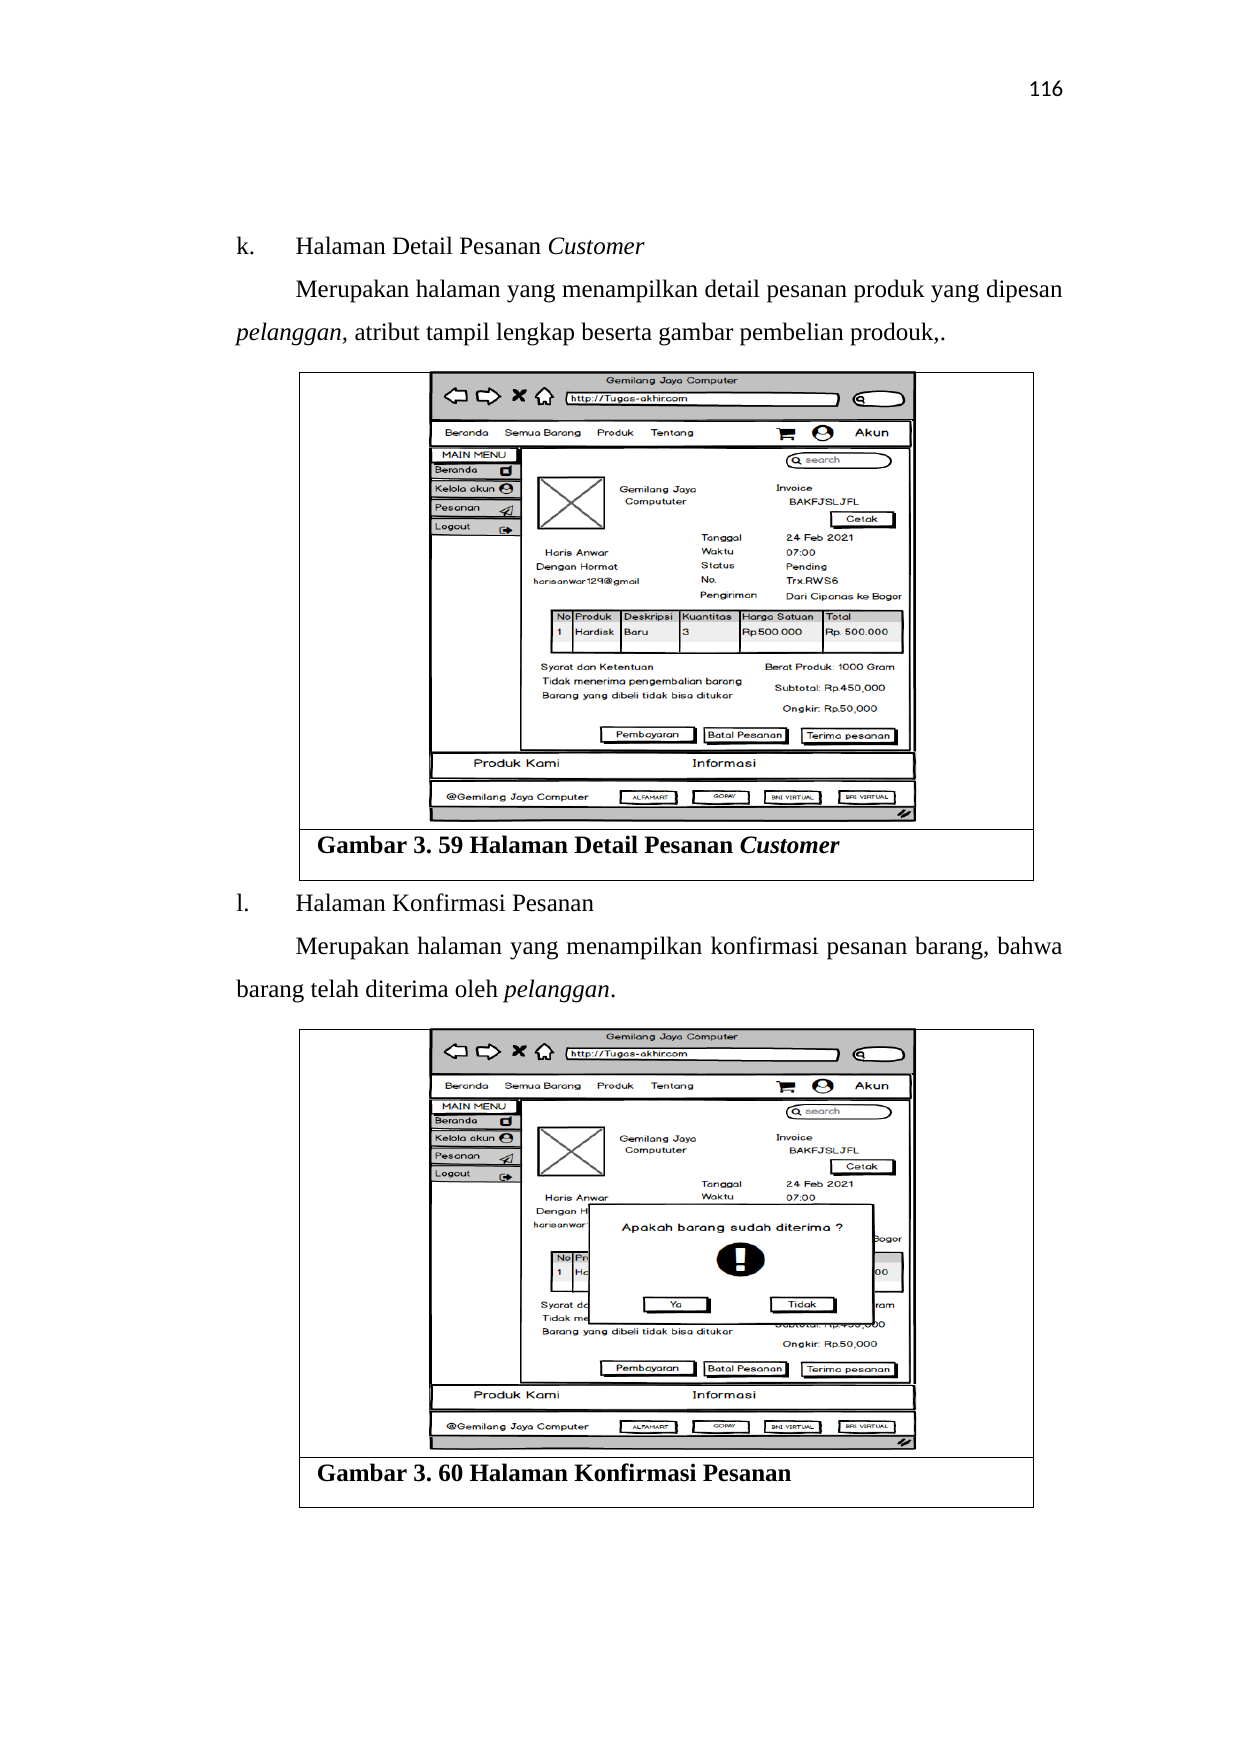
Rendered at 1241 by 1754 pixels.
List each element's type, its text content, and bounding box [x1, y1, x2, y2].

table_header [300, 1030, 1033, 1457]
table_header [300, 373, 1033, 829]
list Halaman Detail Pesanan Customer [236, 231, 1063, 260]
text Merupakan halaman yang menampilkan detail pesanan produk yang dipesan pelanggan, atribut tampil lengkap beserta gambar pembelian prodouk,. [236, 274, 1063, 346]
text Merupakan halaman yang menampilkan konfirmasi pesanan barang, bahwa barang telah diterima oleh pelanggan. [236, 931, 1063, 1003]
list Halaman Konfirmasi Pesanan [236, 888, 1063, 917]
